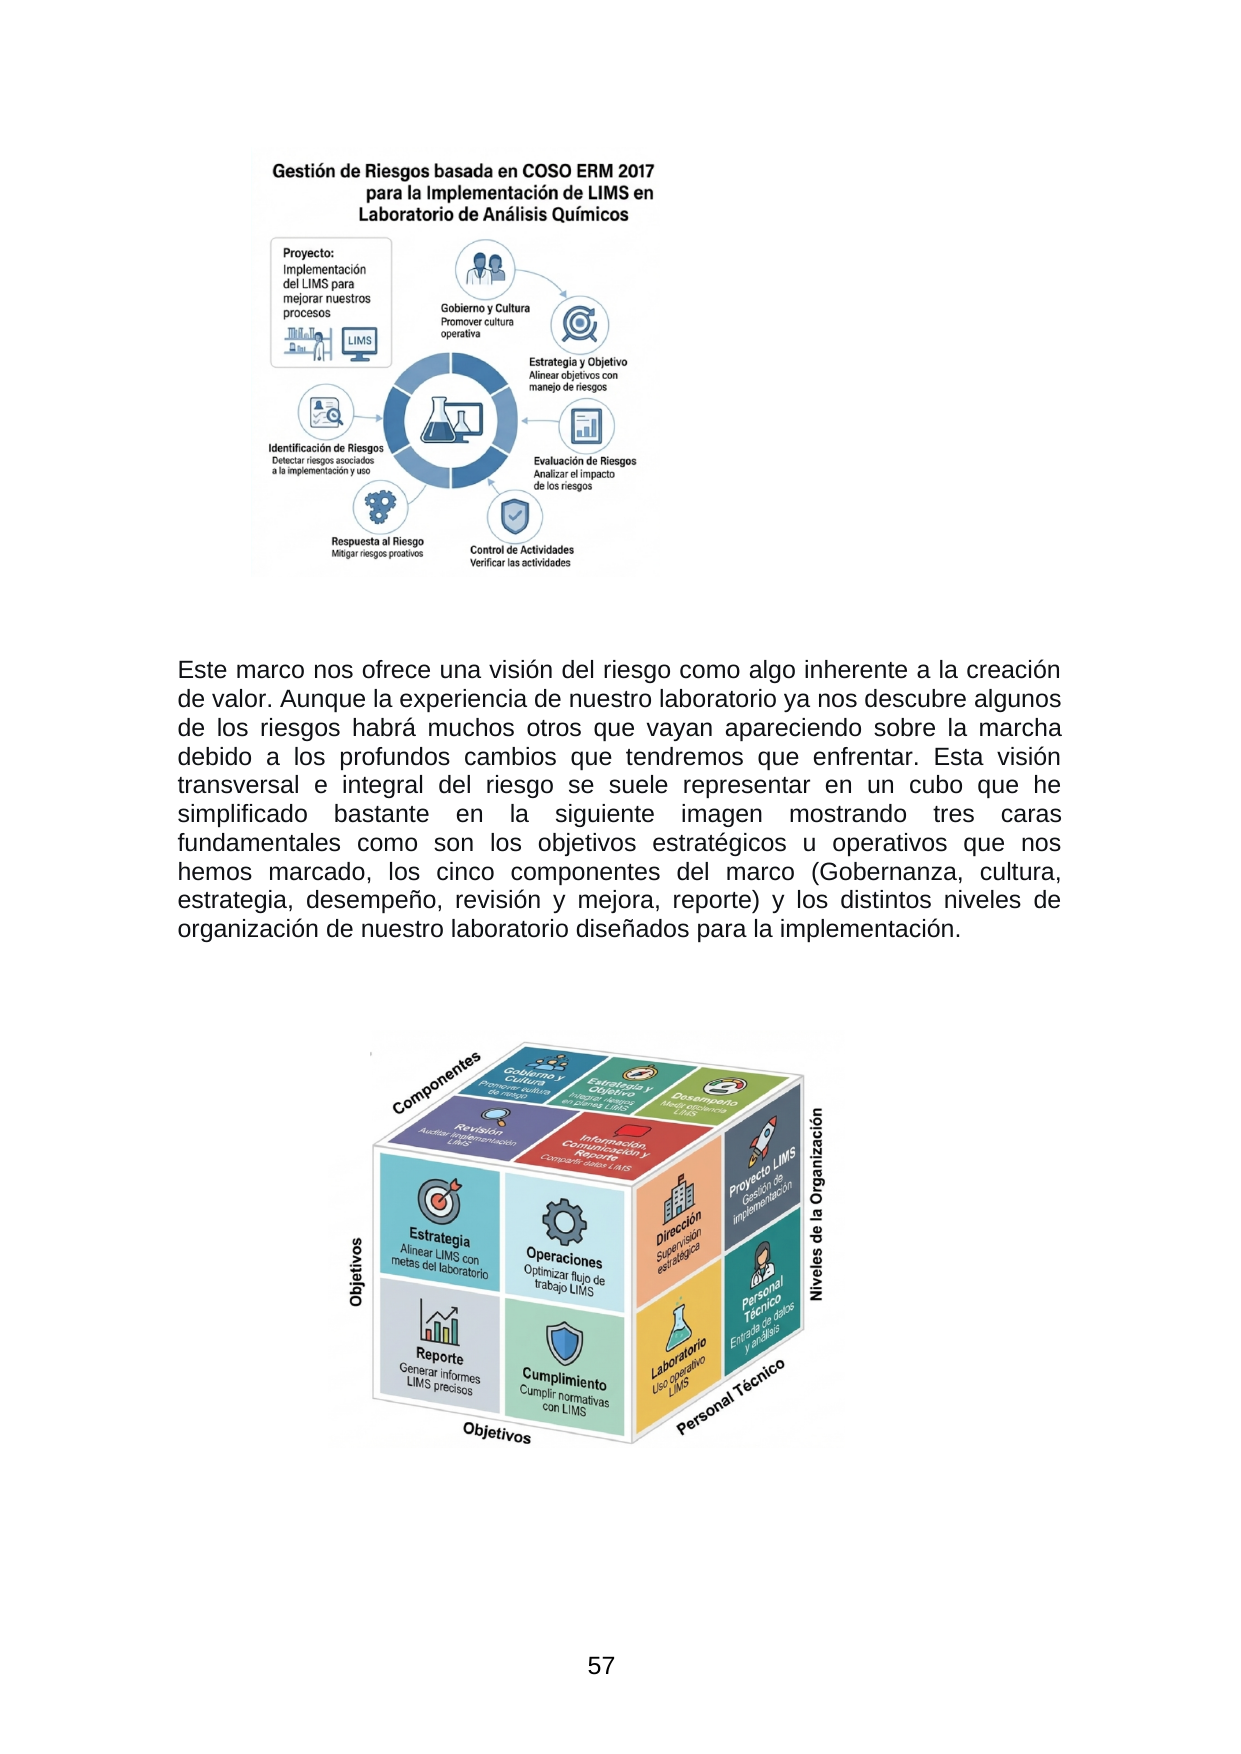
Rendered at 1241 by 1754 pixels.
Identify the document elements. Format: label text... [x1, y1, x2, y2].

picture [251, 147, 660, 577]
text Este marco nos ofrece una visión del riesgo como algo inherente a la creación de valor. Aunque la experiencia de nuestro laboratorio ya nos descubre algunos de los riesgos habrá muchos otros que vayan apareciendo sobre la marcha debido a los profundos cambios que tendremos que enfrentar. Esta visión transversal e integral del riesgo se suele representar en un cubo que he simplificado bastante en la siguiente imagen mostrando tres caras fundamentales como son los objetivos estratégicos u operativos que nos hemos marcado, los cinco componentes del marco (Gobernanza, cultura, estrategia, desempeño, revisión y mejora, reporte) y los distintos niveles de organización de nuestro laboratorio diseñados para la implementación. [177, 655, 1063, 943]
picture [324, 1021, 857, 1448]
